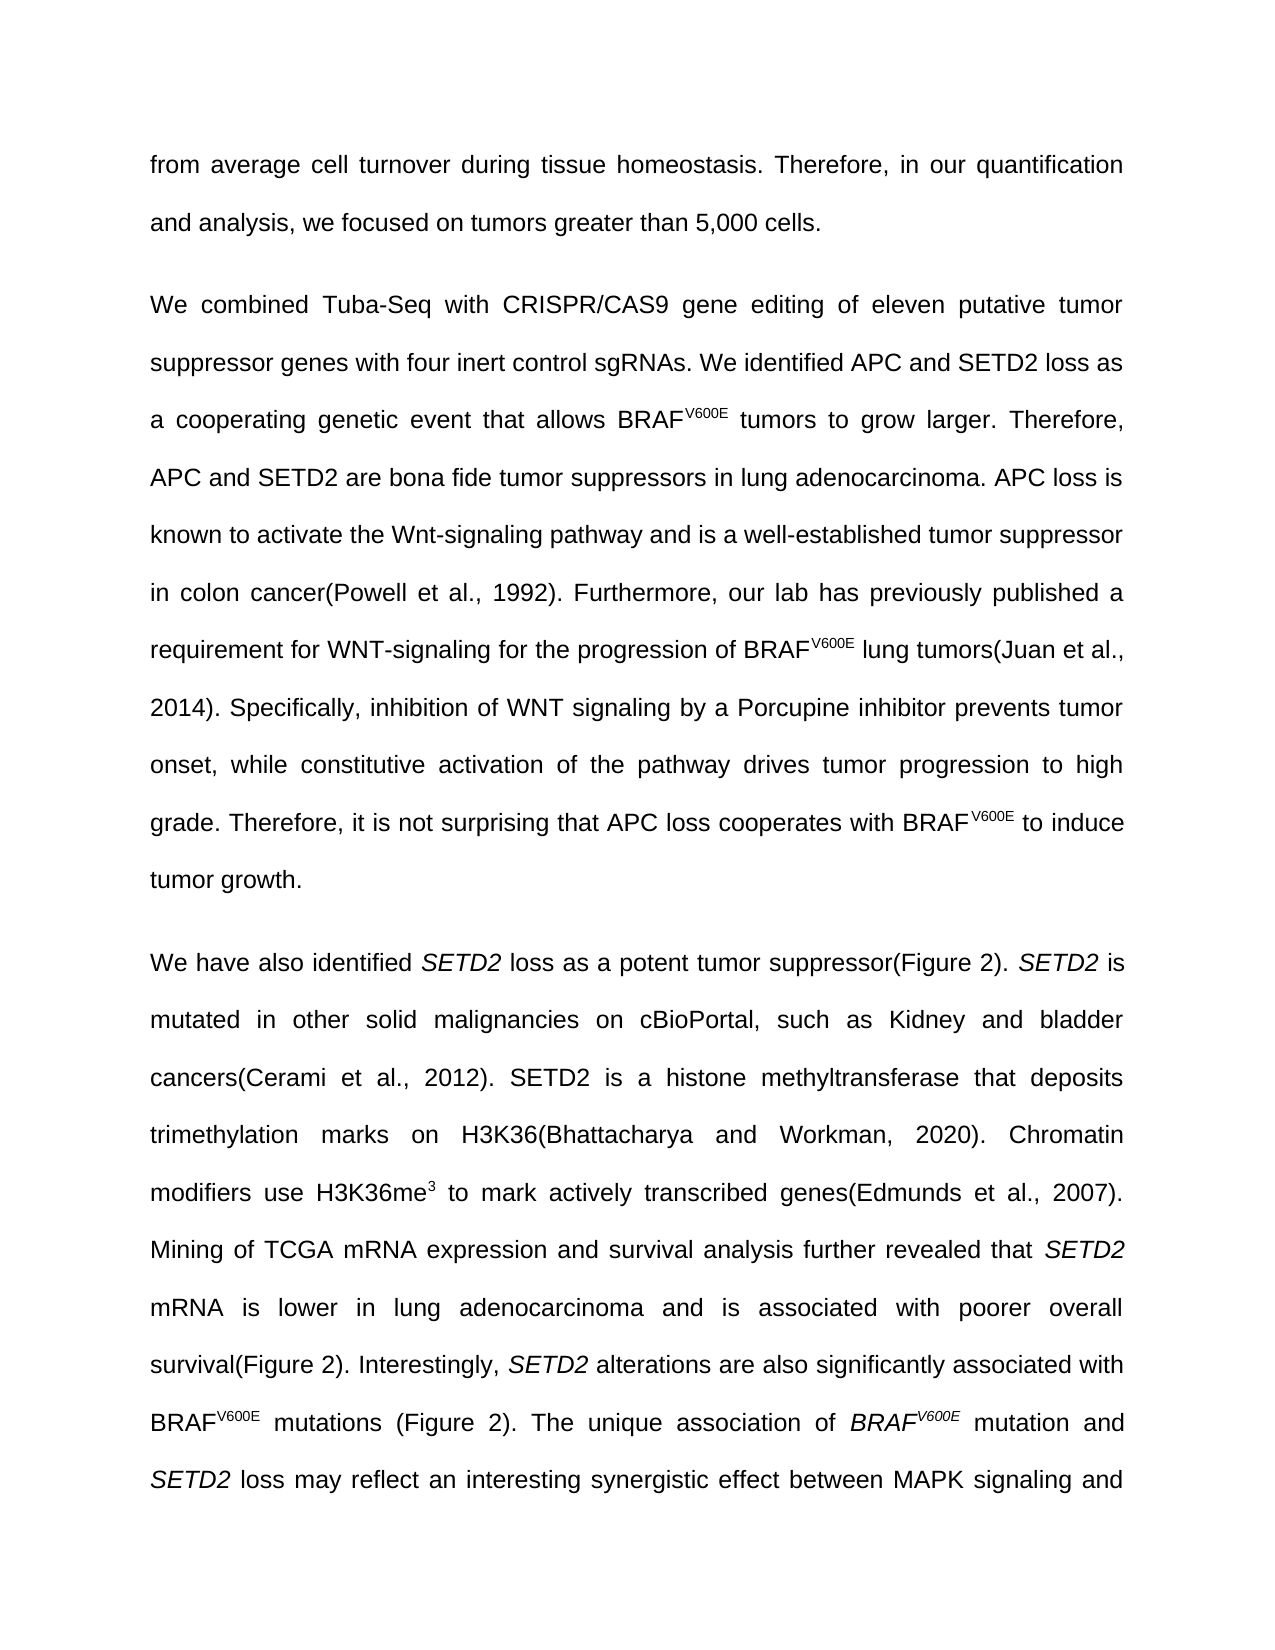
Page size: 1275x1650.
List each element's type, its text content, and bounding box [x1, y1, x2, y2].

text We combined Tuba-Seq with CRISPR/CAS9 gene editing of eleven putative tumor suppressor genes with four inert control sgRNAs. We identified APC and SETD2 loss as a cooperating genetic event that allows BRAFV600E tumors to grow larger. Therefore, APC and SETD2 are bona fide tumor suppressors in lung adenocarcinoma. APC loss is known to activate the Wnt-signaling pathway and is a well-established tumor suppressor in colon cancer(Powell et al., 1992). Furthermore, our lab has previously published a requirement for WNT-signaling for the progression of BRAFV600E lung tumors(Juan et al., 2014). Specifically, inhibition of WNT signaling by a Porcupine inhibitor prevents tumor onset, while constitutive activation of the pathway drives tumor progression to high grade. Therefore, it is not surprising that APC loss cooperates with BRAFV600E to induce tumor growth. [150, 290, 1125, 894]
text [150, 947, 1125, 1494]
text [150, 150, 1125, 236]
